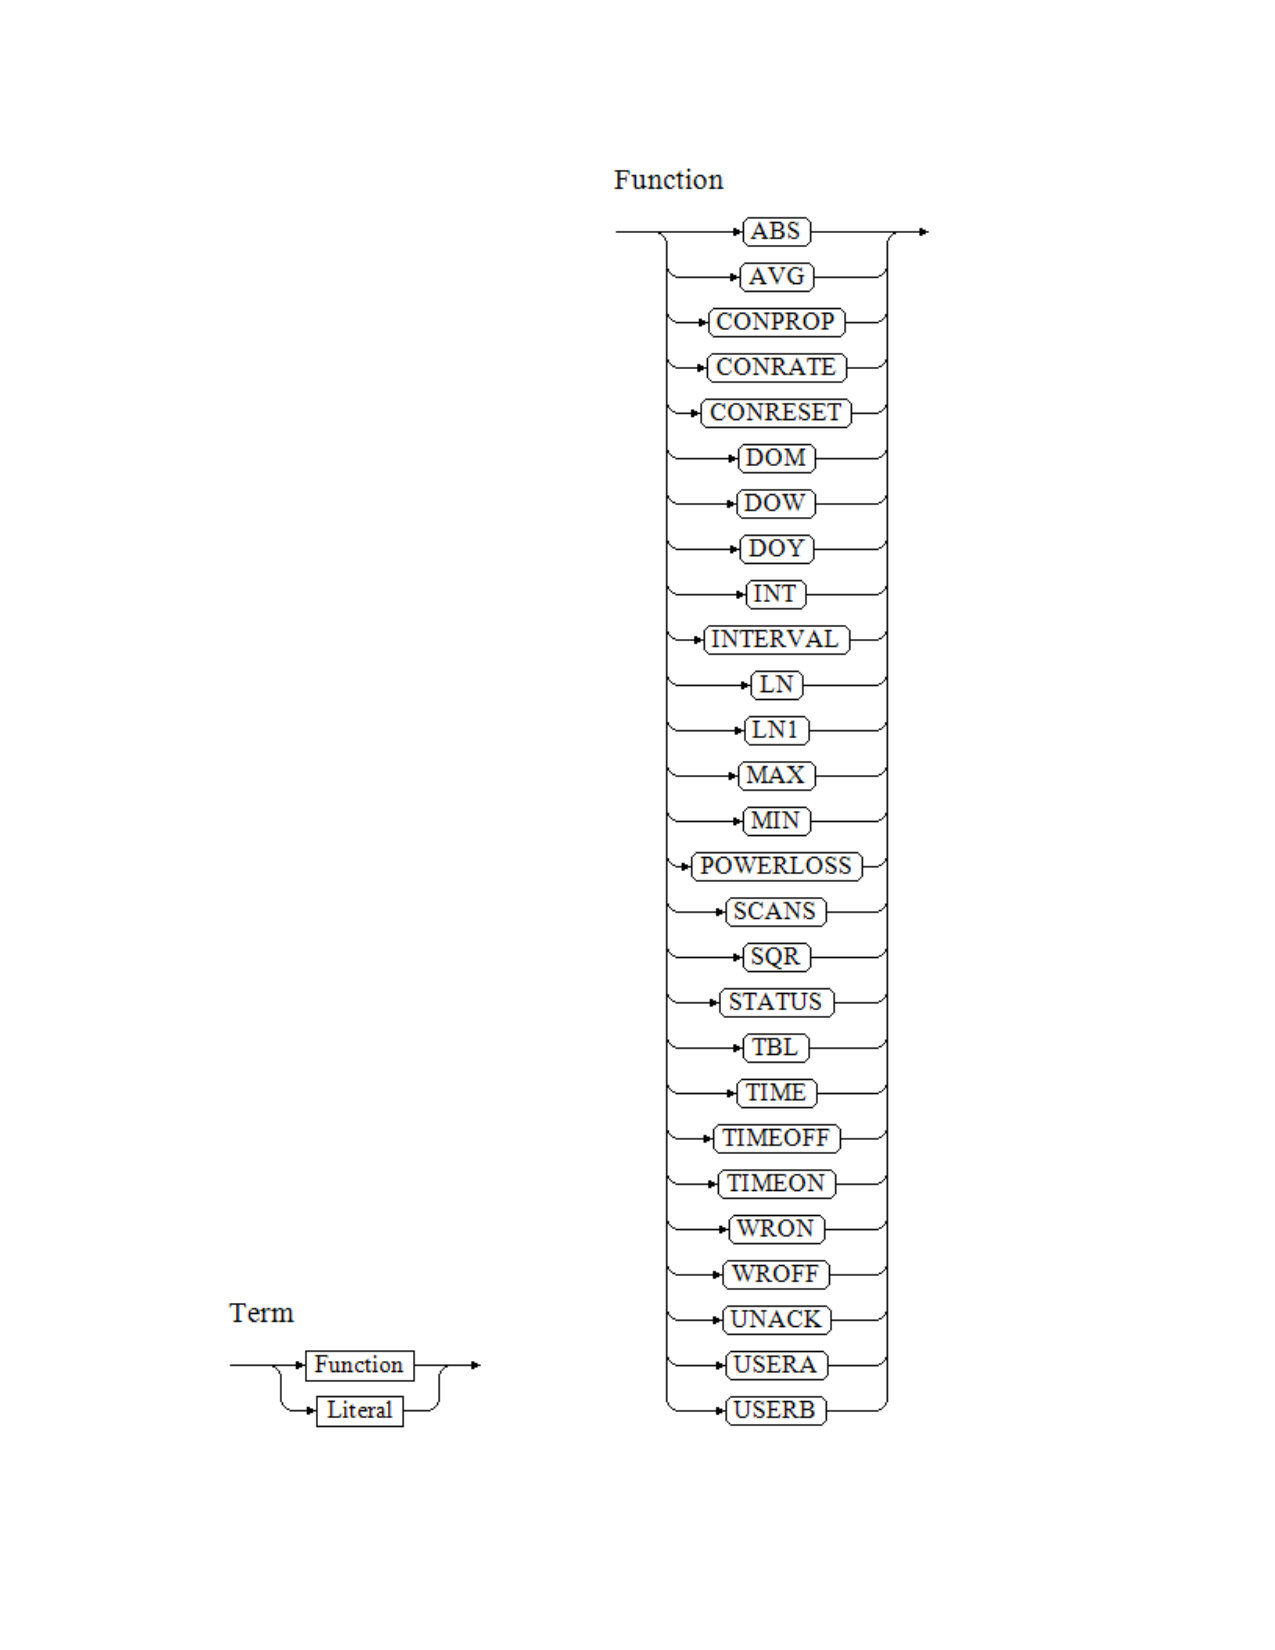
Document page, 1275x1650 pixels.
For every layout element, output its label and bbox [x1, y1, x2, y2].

picture [177, 147, 1012, 1473]
